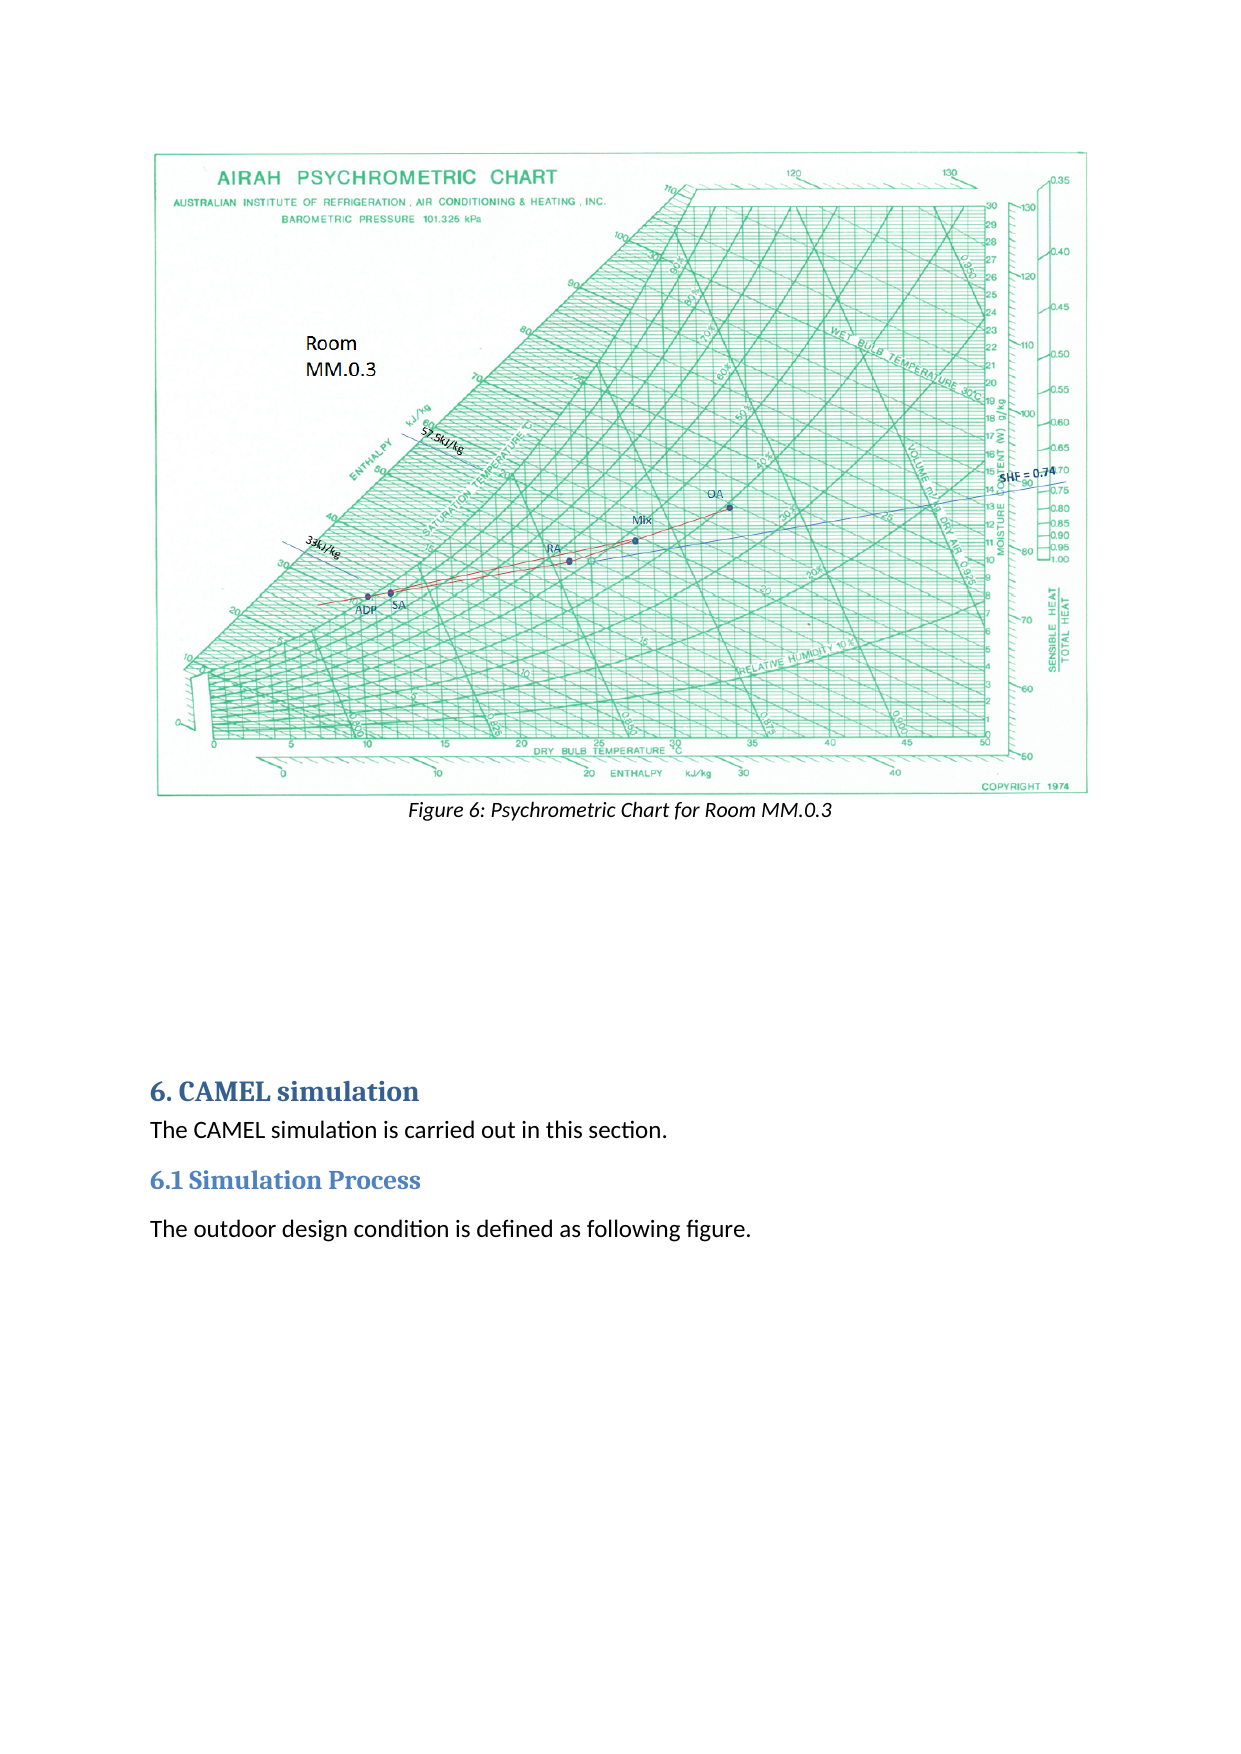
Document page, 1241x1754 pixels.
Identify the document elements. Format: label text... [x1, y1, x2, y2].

text The CAMEL simulation is carried out in this section. [150, 1114, 1090, 1144]
text The outdoor design condition is defined as following figure. [150, 1214, 1090, 1244]
subtitle 6. CAMEL simulation [150, 1076, 1090, 1109]
subtitle 6.1 Simulation Process [150, 1165, 1090, 1197]
text Figure 6: Psychrometric Chart for Room MM.0.3 [150, 797, 1090, 823]
picture [150, 150, 1091, 797]
